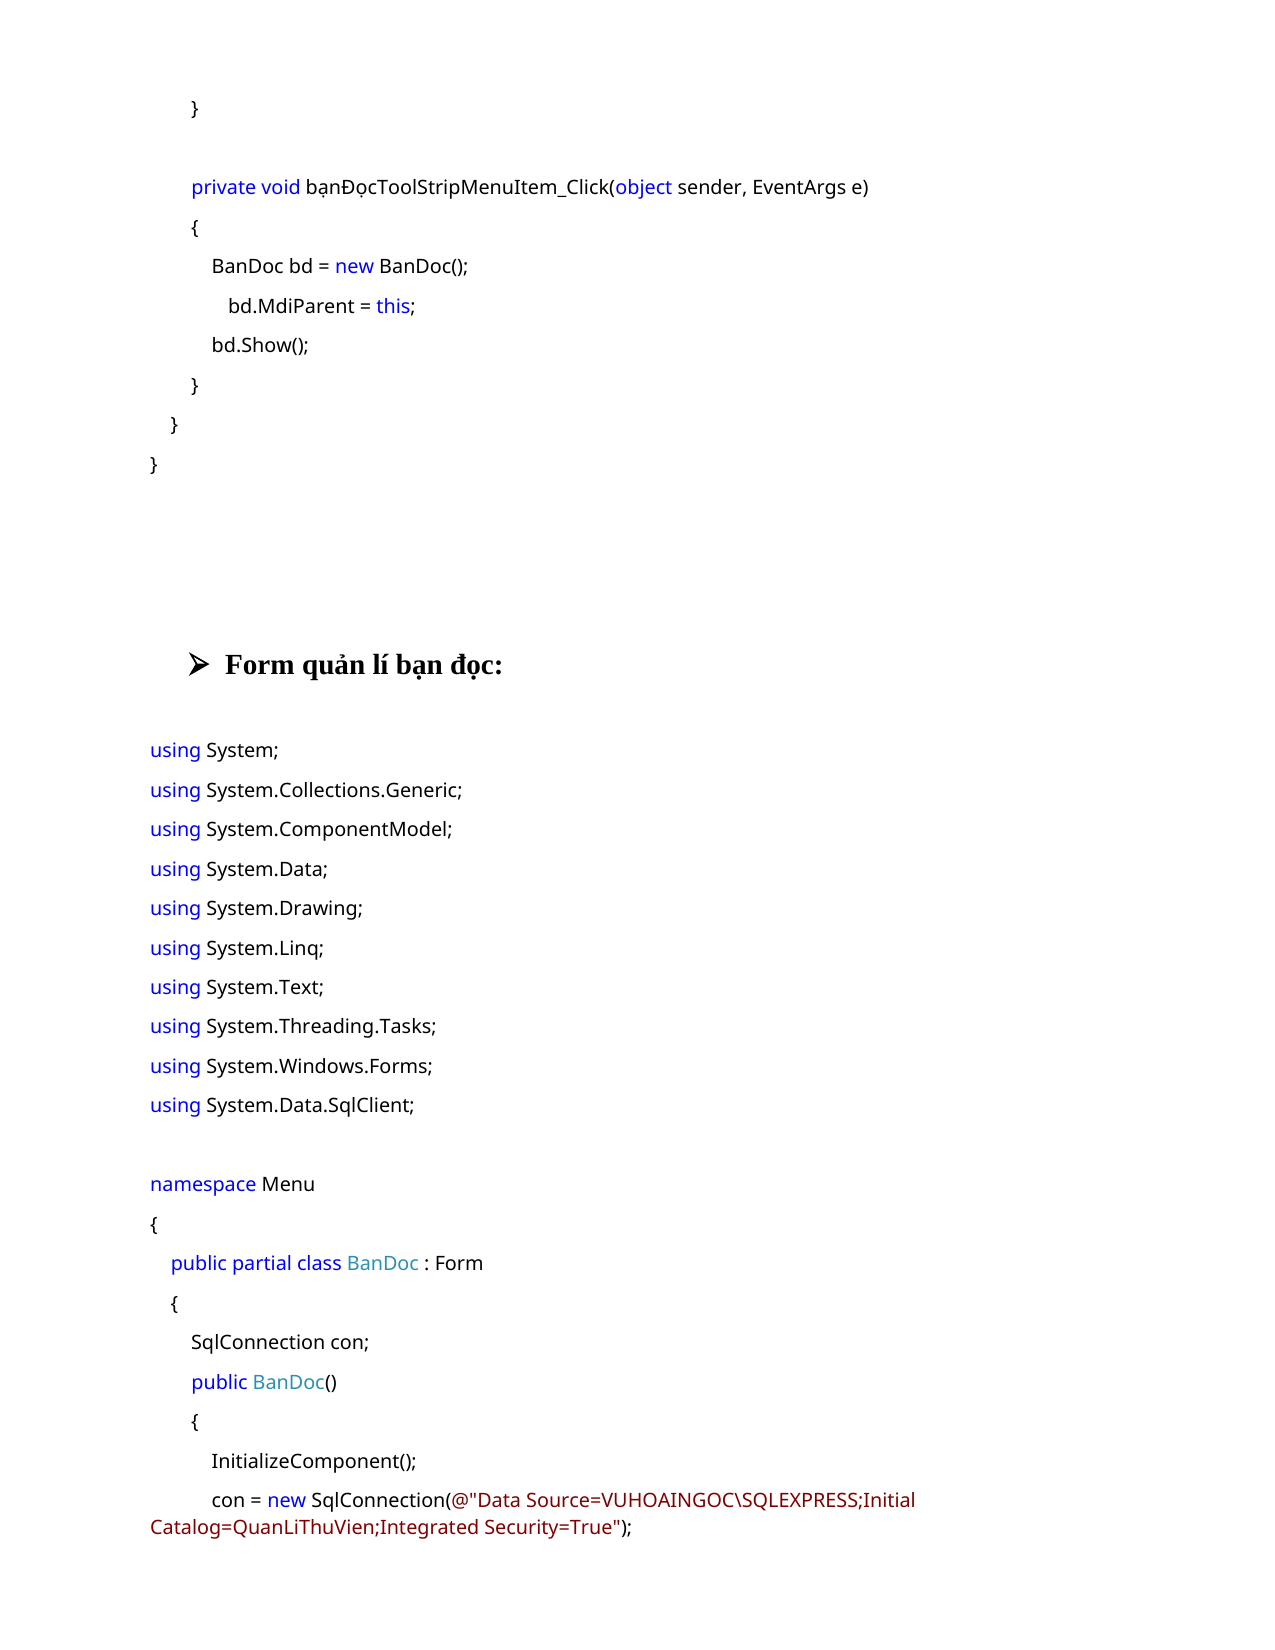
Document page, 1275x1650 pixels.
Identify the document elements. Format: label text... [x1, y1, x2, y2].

text namespace Menu [150, 1171, 1125, 1198]
text } [150, 94, 1125, 121]
text BanDoc bd = new BanDoc(); [150, 252, 1125, 279]
text using System.Linq; [150, 934, 1125, 961]
text InitializeComponent(); [150, 1447, 1125, 1474]
text public BanDoc() [150, 1368, 1125, 1395]
subtitle Form quản lí bạn đọc: [187, 647, 1125, 681]
text using System.Threading.Tasks; [150, 1013, 1125, 1040]
text public partial class BanDoc : Form [150, 1249, 1125, 1277]
text using System; [150, 736, 1125, 763]
text using System.Drawing; [150, 894, 1125, 921]
text bd.Show(); [150, 331, 1125, 358]
text using System.Collections.Generic; [150, 776, 1125, 803]
text { [150, 1210, 1125, 1237]
text bd.MdiParent = this; [150, 292, 1125, 319]
text using System.Data.SqlClient; [150, 1092, 1125, 1119]
text con = new SqlConnection(@"Data Source=VUHOAINGOC\SQLEXPRESS;Initial Catalog=QuanLiThuVien;Integrated Security=True"); [150, 1486, 1125, 1540]
text private void bạnĐọcToolStripMenuItem_Click(object sender, EventArgs e) [150, 173, 1125, 200]
text using System.Text; [150, 973, 1125, 1000]
text } [150, 371, 1125, 398]
text using System.Data; [150, 855, 1125, 882]
text { [150, 1289, 1125, 1316]
text { [150, 1407, 1125, 1434]
text } [150, 410, 1125, 437]
text SqlConnection con; [150, 1328, 1125, 1356]
text { [150, 213, 1125, 240]
text using System.Windows.Forms; [150, 1052, 1125, 1079]
text using System.ComponentModel; [150, 815, 1125, 842]
text } [150, 450, 1125, 477]
